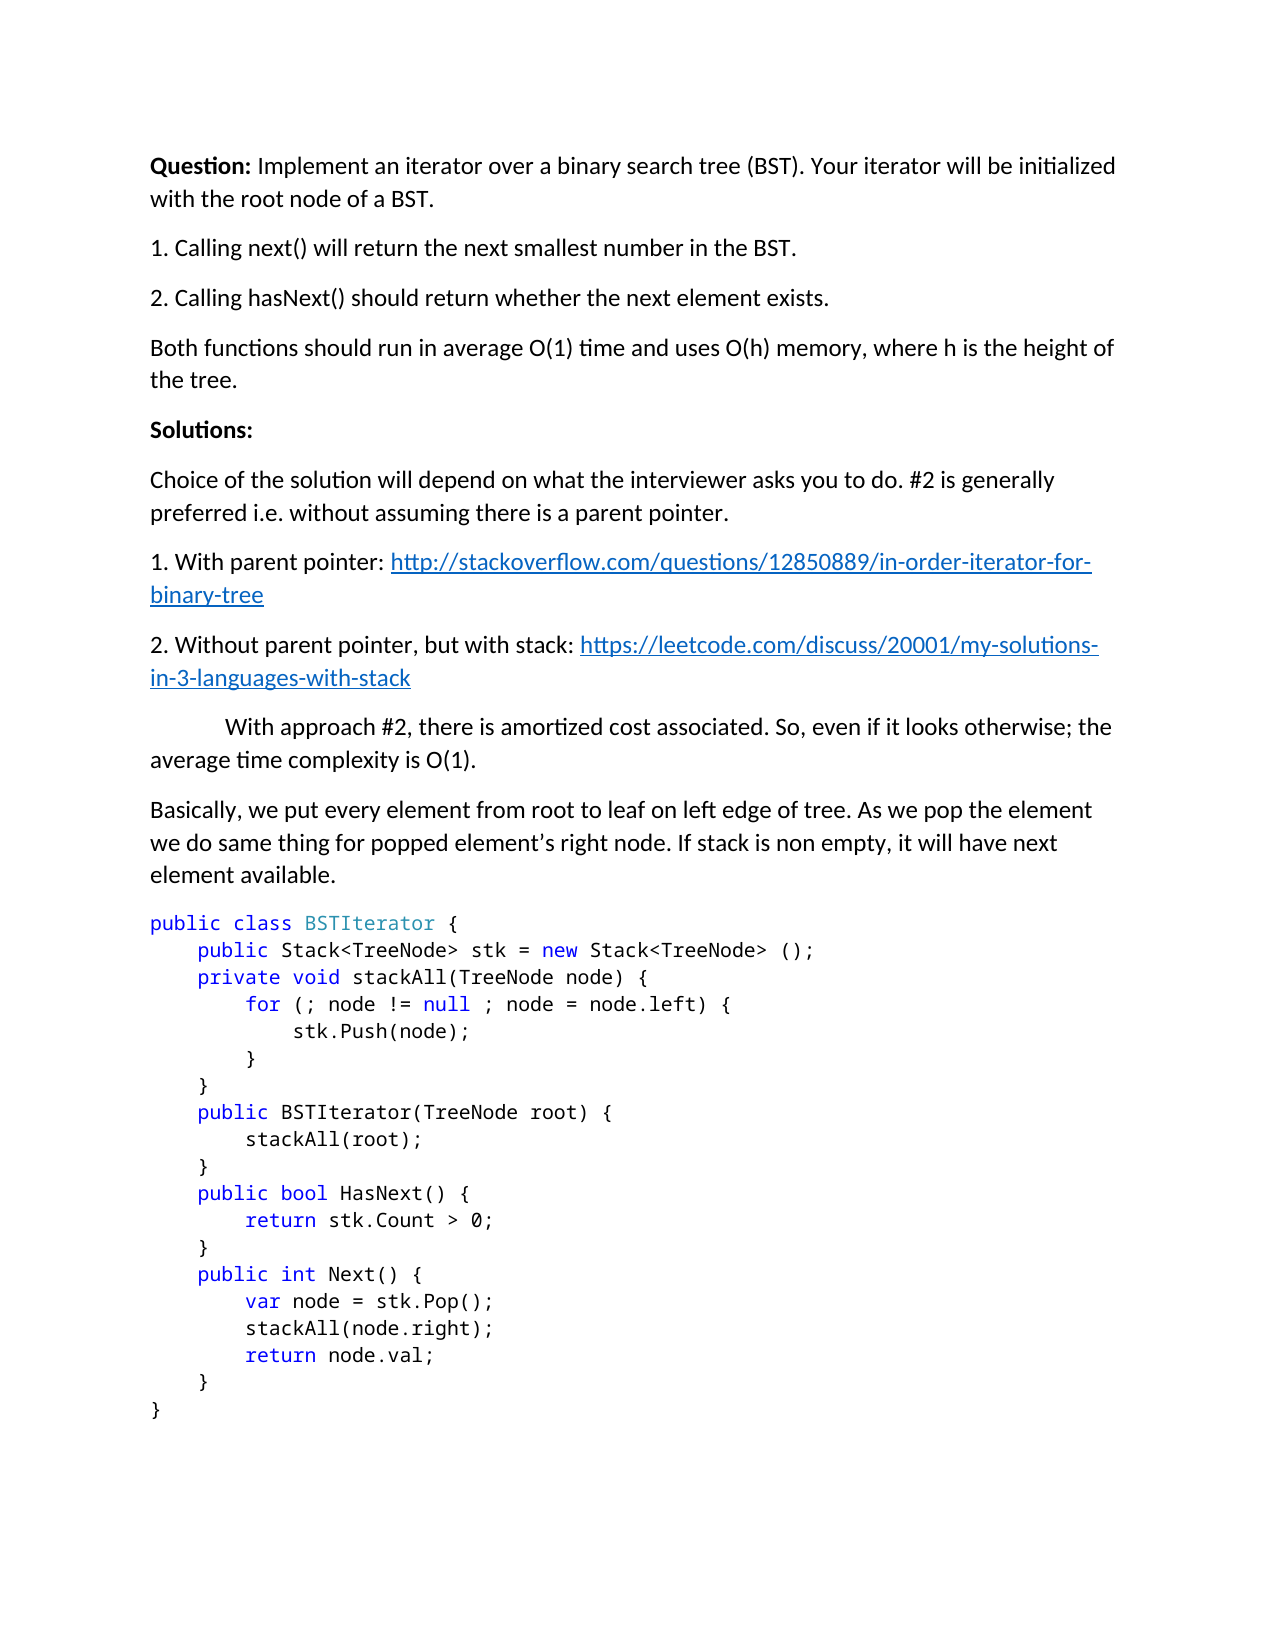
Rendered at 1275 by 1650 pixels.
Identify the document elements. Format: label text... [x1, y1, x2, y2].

text Basically, we put every element from root to leaf on left edge of tree. As we pop the element we do same thing for popped element’s right node. If stack is non empty, it will have next element available. [150, 794, 1125, 890]
text } [150, 1152, 1125, 1179]
text private void stackAll(TreeNode node) { [150, 963, 1125, 990]
text public int Next() { [150, 1260, 1125, 1287]
text } [150, 1233, 1125, 1260]
text 2. Without parent pointer, but with stack: https://leetcode.com/discuss/20001/my-solutions-in-3-languages-with-stack [150, 629, 1125, 692]
text public BSTIterator(TreeNode root) { [150, 1098, 1125, 1125]
text Both functions should run in average O(1) time and uses O(h) memory, where h is the height of the tree. [150, 332, 1125, 395]
text 2. Calling hasNext() should return whether the next element exists. [150, 282, 1125, 313]
text } [150, 1395, 1125, 1422]
text stk.Push(node); [150, 1017, 1125, 1044]
text 1. Calling next() will return the next smallest number in the BST. [150, 232, 1125, 263]
text Choice of the solution will depend on what the interviewer asks you to do. #2 is generally preferred i.e. without assuming there is a parent pointer. [150, 464, 1125, 527]
text Question: Implement an iterator over a binary search tree (BST). Your iterator will be initialized with the root node of a BST. [150, 150, 1125, 213]
text return stk.Count > 0; [150, 1206, 1125, 1233]
text public class BSTIterator { [150, 909, 1125, 936]
text 1. With parent pointer: http://stackoverflow.com/questions/12850889/in-order-iterator-for-binary-tree [150, 546, 1125, 610]
text public bool HasNext() { [150, 1179, 1125, 1206]
text } [150, 1368, 1125, 1395]
text } [150, 1071, 1125, 1098]
text stackAll(node.right); [150, 1314, 1125, 1341]
text for (; node != null ; node = node.left) { [150, 990, 1125, 1017]
text stackAll(root); [150, 1125, 1125, 1152]
text public Stack<TreeNode> stk = new Stack<TreeNode> (); [150, 936, 1125, 963]
text Solutions: [150, 414, 1125, 445]
text var node = stk.Pop(); [150, 1287, 1125, 1314]
text return node.val; [150, 1341, 1125, 1368]
text With approach #2, there is amortized cost associated. So, even if it looks otherwise; the average time complexity is O(1). [150, 711, 1125, 775]
text } [150, 1044, 1125, 1071]
